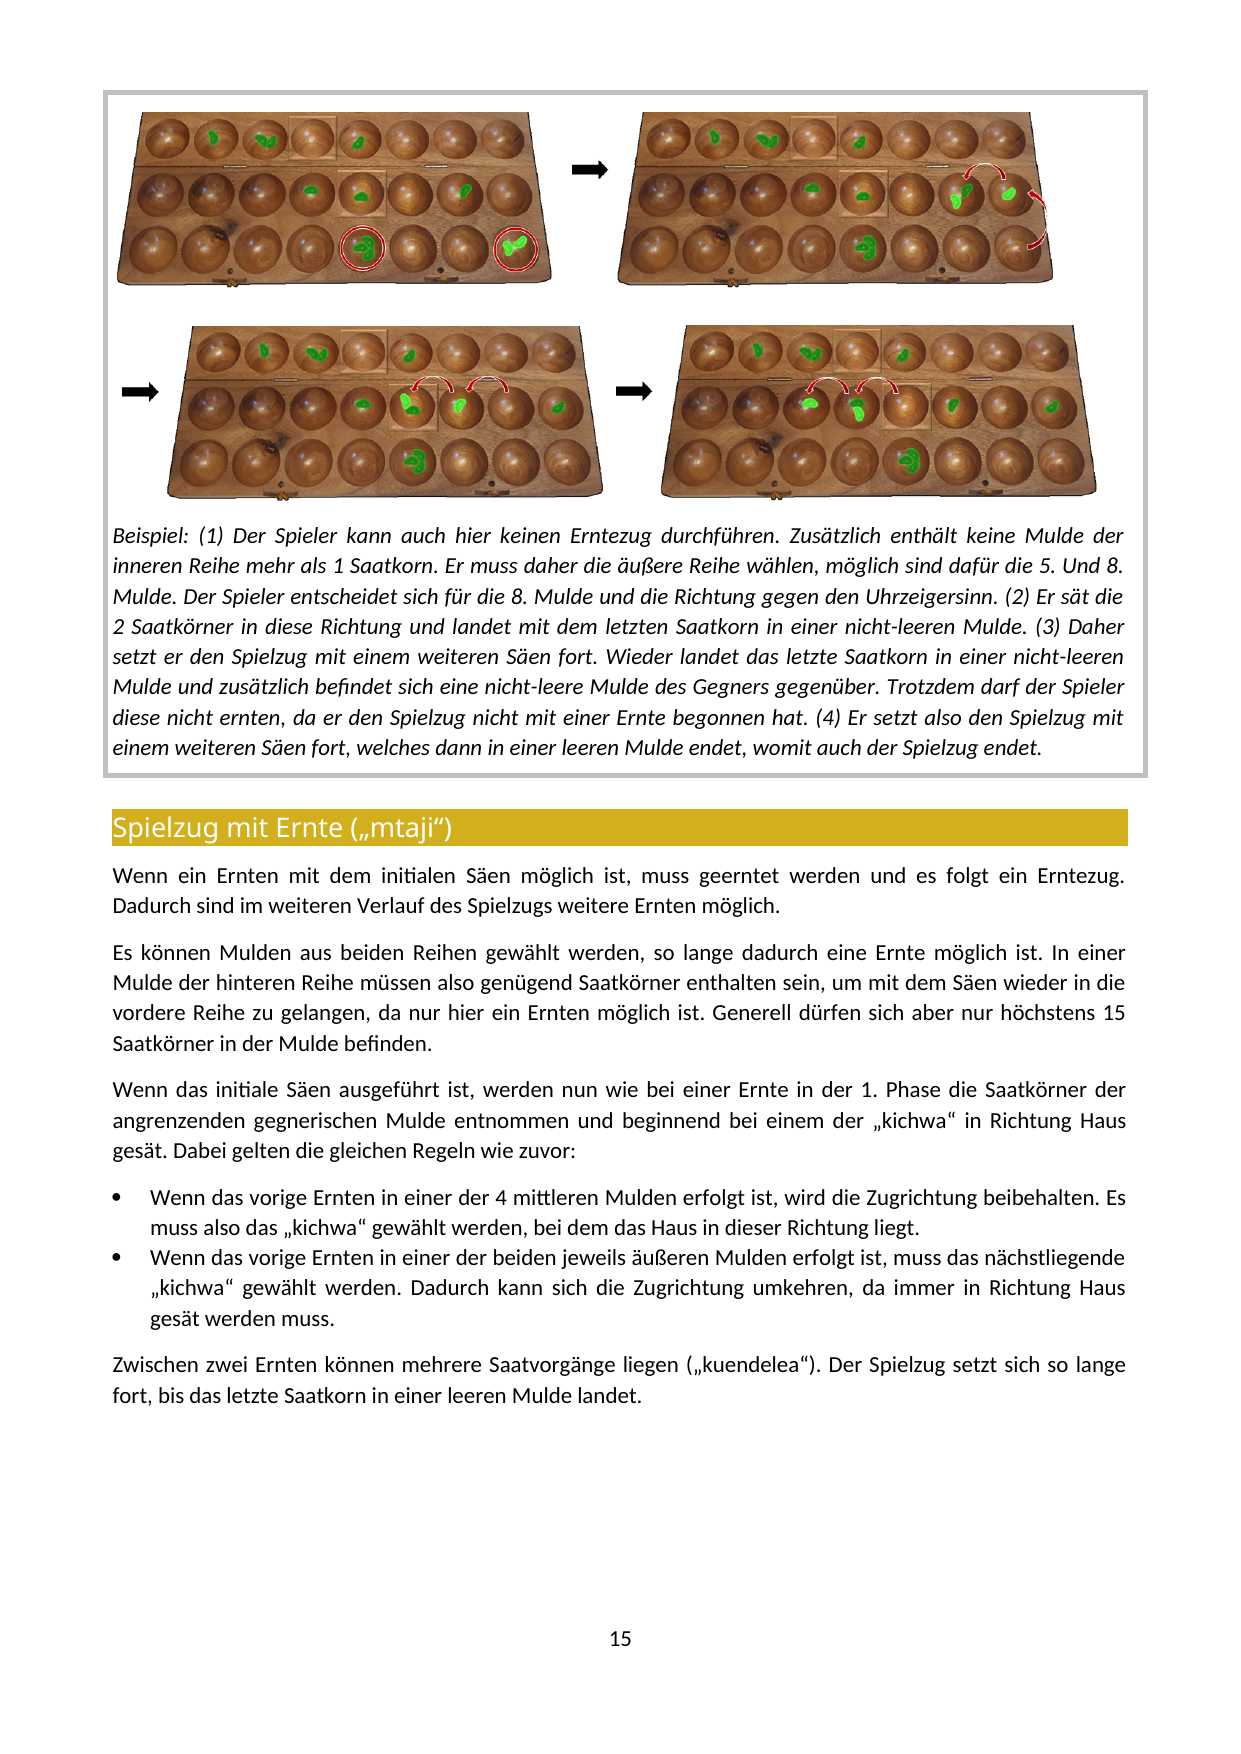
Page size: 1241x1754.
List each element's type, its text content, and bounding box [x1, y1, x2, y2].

picture [112, 112, 1102, 503]
subtitle Spielzug mit Ernte („mtaji“) [112, 809, 1128, 846]
text Beispiel: (1) Der Spieler kann auch hier keinen Erntezug durchführen. Zusätzlich enthält keine Mulde der inneren Reihe mehr als 1 Saatkorn. Er muss daher die äußere Reihe wählen, möglich sind dafür die 5. Und 8. Mulde. Der Spieler entscheidet sich für die 8. Mulde und die Richtung gegen den Uhrzeigersinn. (2) Er sät die 2 Saatkörner in diese Richtung und landet mit dem letzten Saatkorn in einer nicht-leeren Mulde. (3) Daher setzt er den Spielzug mit einem weiteren Säen fort. Wieder landet das letzte Saatkorn in einer nicht-leeren Mulde und zusätzlich befindet sich eine nicht-leere Mulde des Gegners gegenüber. Trotzdem darf der Spieler diese nicht ernten, da er den Spielzug nicht mit einer Ernte begonnen hat. (4) Er setzt also den Spielzug mit einem weiteren Säen fort, welches dann in einer leeren Mulde endet, womit auch der Spielzug endet. [112, 521, 1128, 761]
text Es können Mulden aus beiden Reihen gewählt werden, so lange dadurch eine Ernte möglich ist. In einer Mulde der hinteren Reihe müssen also genügend Saatkörner enthalten sein, um mit dem Säen wieder in die vordere Reihe zu gelangen, da nur hier ein Ernten möglich ist. Generell dürfen sich aber nur höchstens 15 Saatkörner in der Mulde befinden. [112, 938, 1128, 1057]
list Wenn das vorige Ernten in einer der 4 mittleren Mulden erfolgt ist, wird die Zugrichtung beibehalten. Es muss also das „kichwa“ gewählt werden, bei dem das Haus in dieser Richtung liegt. [112, 1183, 1128, 1241]
text Wenn das initiale Säen ausgeführt ist, werden nun wie bei einer Ernte in der 1. Phase die Saatkörner der angrenzenden gegnerischen Mulde entnommen und beginnend bei einem der „kichwa“ in Richtung Haus gesät. Dabei gelten die gleichen Regeln wie zuvor: [112, 1076, 1128, 1164]
list Wenn das vorige Ernten in einer der beiden jeweils äußeren Mulden erfolgt ist, muss das nächstliegende „kichwa“ gewählt werden. Dadurch kann sich die Zugrichtung umkehren, da immer in Richtung Haus gesät werden muss. [112, 1243, 1128, 1332]
text Zwischen zwei Ernten können mehrere Saatvorgänge liegen („kuendelea“). Der Spielzug setzt sich so lange fort, bis das letzte Saatkorn in einer leeren Mulde landet. [112, 1351, 1128, 1409]
text Wenn ein Ernten mit dem initialen Säen möglich ist, muss geerntet werden und es folgt ein Erntezug. Dadurch sind im weiteren Verlauf des Spielzugs weitere Ernten möglich. [112, 861, 1128, 919]
